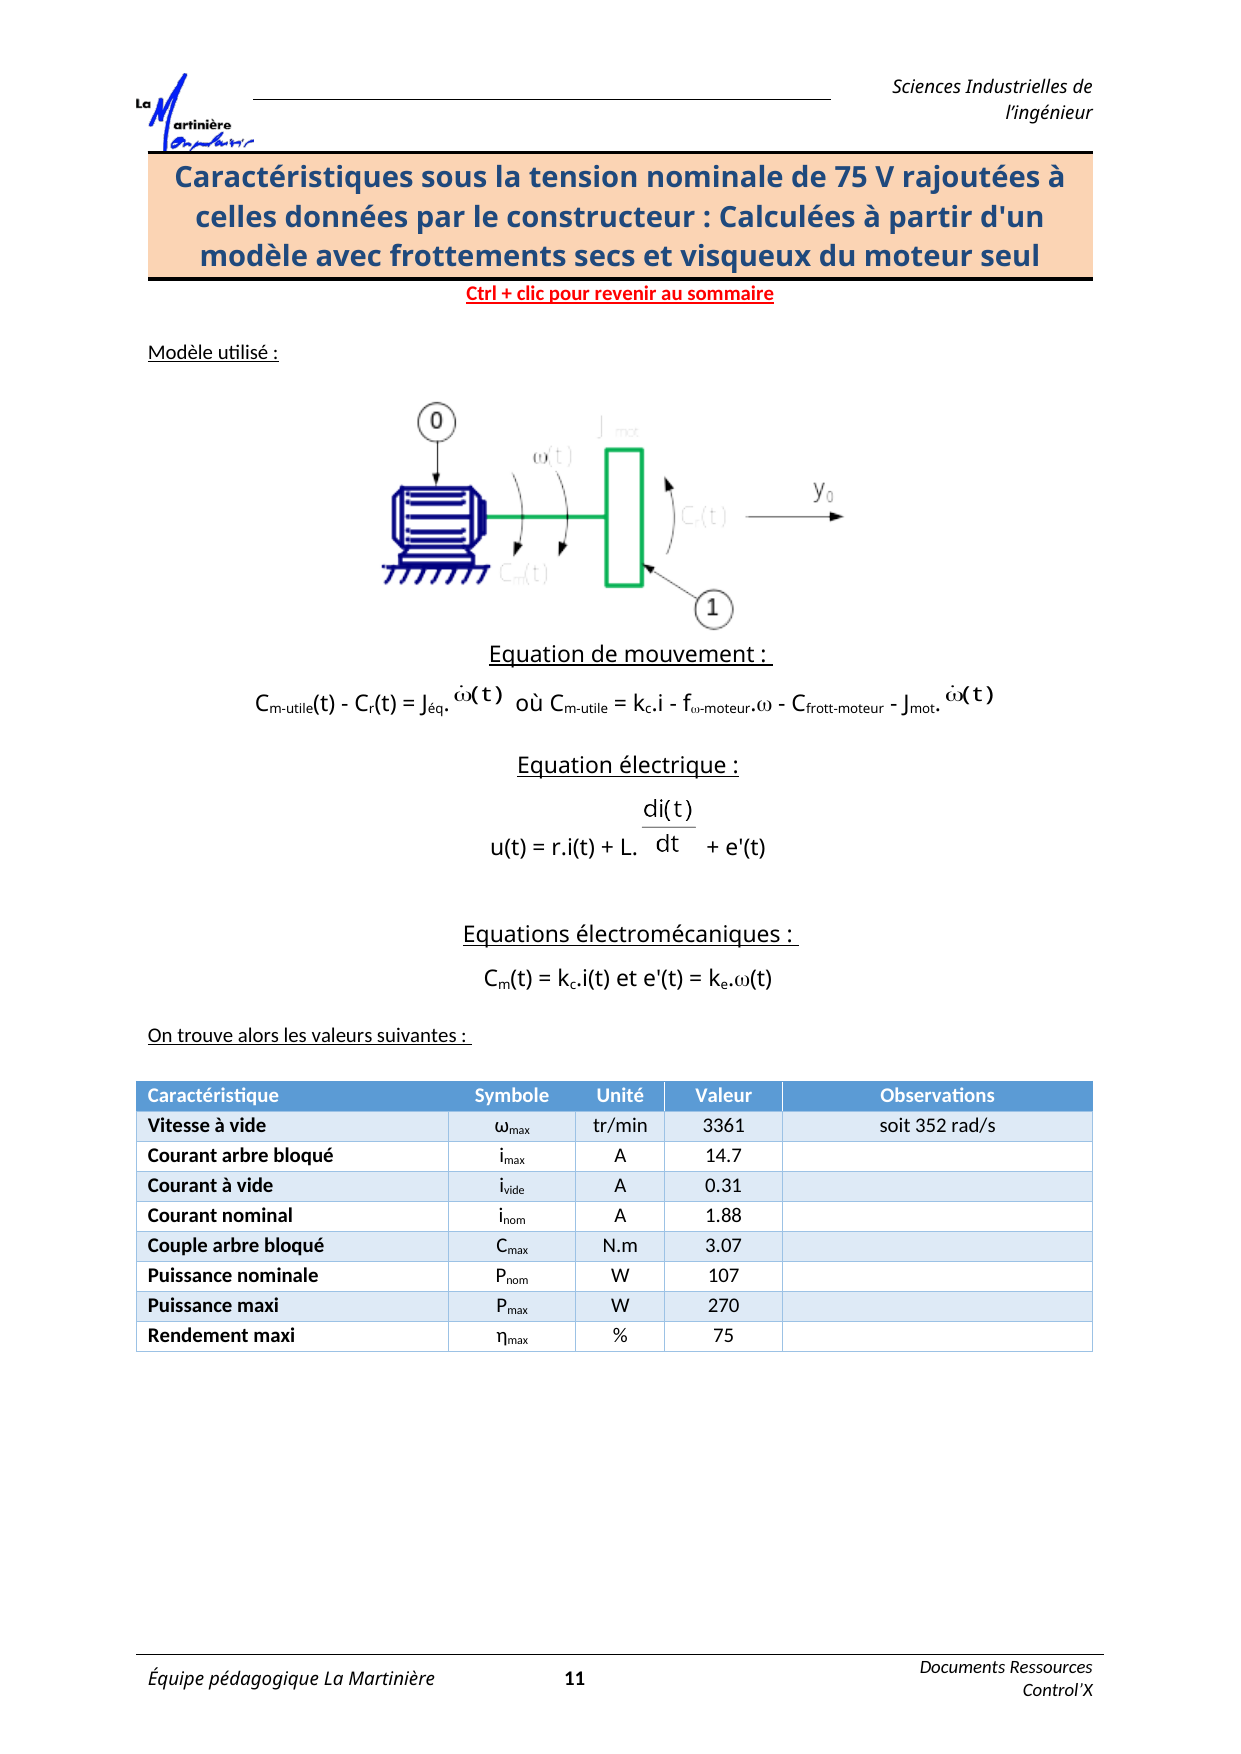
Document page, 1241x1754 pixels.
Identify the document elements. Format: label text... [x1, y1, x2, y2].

text Equations électromécaniques : [148, 918, 1108, 949]
table_cell Pmax [449, 1292, 575, 1321]
table_cell Puissance nominale [137, 1262, 448, 1291]
table_cell W [576, 1292, 664, 1321]
text Ctrl + clic pour revenir au sommaire [148, 281, 1092, 306]
text Equation de mouvement : [148, 637, 1108, 669]
text u(t) = r.i(t) + L. + e'(t) [148, 793, 1108, 862]
table_cell Vitesse à vide [137, 1112, 448, 1141]
table_cell soit 352 rad/s [783, 1112, 1092, 1141]
table_header Symbole [448, 1082, 576, 1111]
table_cell 14.7 [665, 1142, 782, 1171]
table_cell imax [449, 1142, 575, 1171]
table_cell A [576, 1202, 664, 1231]
table_cell W [576, 1262, 664, 1291]
table_cell Cmax [449, 1232, 575, 1261]
table_cell 270 [665, 1292, 782, 1321]
table_cell tr/min [576, 1112, 664, 1141]
table_cell Couple arbre bloqué [137, 1232, 448, 1261]
table_cell Courant arbre bloqué [137, 1142, 448, 1171]
table_cell 0.31 [665, 1172, 782, 1201]
table_cell Pnom [449, 1262, 575, 1291]
table_cell 3.07 [665, 1232, 782, 1261]
table_cell ηmax [449, 1322, 575, 1351]
text Cm(t) = kc.i(t) et e'(t) = ke.(t) [148, 962, 1108, 993]
table_cell Puissance maxi [137, 1292, 448, 1321]
table_header Unité [576, 1082, 664, 1111]
table_cell [783, 1322, 1092, 1351]
table_cell [783, 1232, 1092, 1261]
table_cell N.m [576, 1232, 664, 1261]
table_cell 75 [665, 1322, 782, 1351]
table_cell inom [449, 1202, 575, 1231]
text On trouve alors les valeurs suivantes : [148, 1022, 1092, 1048]
table_header Observations [783, 1082, 1092, 1111]
text Modèle utilisé : [148, 339, 1092, 364]
table_cell [783, 1262, 1092, 1291]
table_cell A [576, 1172, 664, 1201]
table_cell 1.88 [665, 1202, 782, 1231]
picture [136, 73, 254, 171]
table_cell [783, 1202, 1092, 1231]
table_cell ivide [449, 1172, 575, 1201]
table_cell ωmax [449, 1112, 575, 1141]
table_cell A [576, 1142, 664, 1171]
table_cell 3361 [665, 1112, 782, 1141]
table_cell % [576, 1322, 664, 1351]
table_header Valeur [665, 1082, 782, 1111]
table_cell Courant à vide [137, 1172, 448, 1201]
table_cell Rendement maxi [137, 1322, 448, 1351]
table_cell [783, 1142, 1092, 1171]
text Cm-utile(t) - Cr(t) = Jéq. où Cm-utile = kc.i - f-moteur. - Cfrott-moteur - Jmot. [148, 681, 1108, 718]
text Equation électrique : [148, 749, 1108, 781]
table_cell [783, 1172, 1092, 1201]
title Caractéristiques sous la tension nominale de 75 V rajoutées à celles données par le constructeur : Calculées à partir d'un modèle avec frottements secs et visqueux du moteur seul [148, 154, 1093, 277]
table_header Caractéristique [137, 1082, 448, 1111]
table_cell Courant nominal [137, 1202, 448, 1231]
table_cell [783, 1292, 1092, 1321]
table_cell 107 [665, 1262, 782, 1291]
